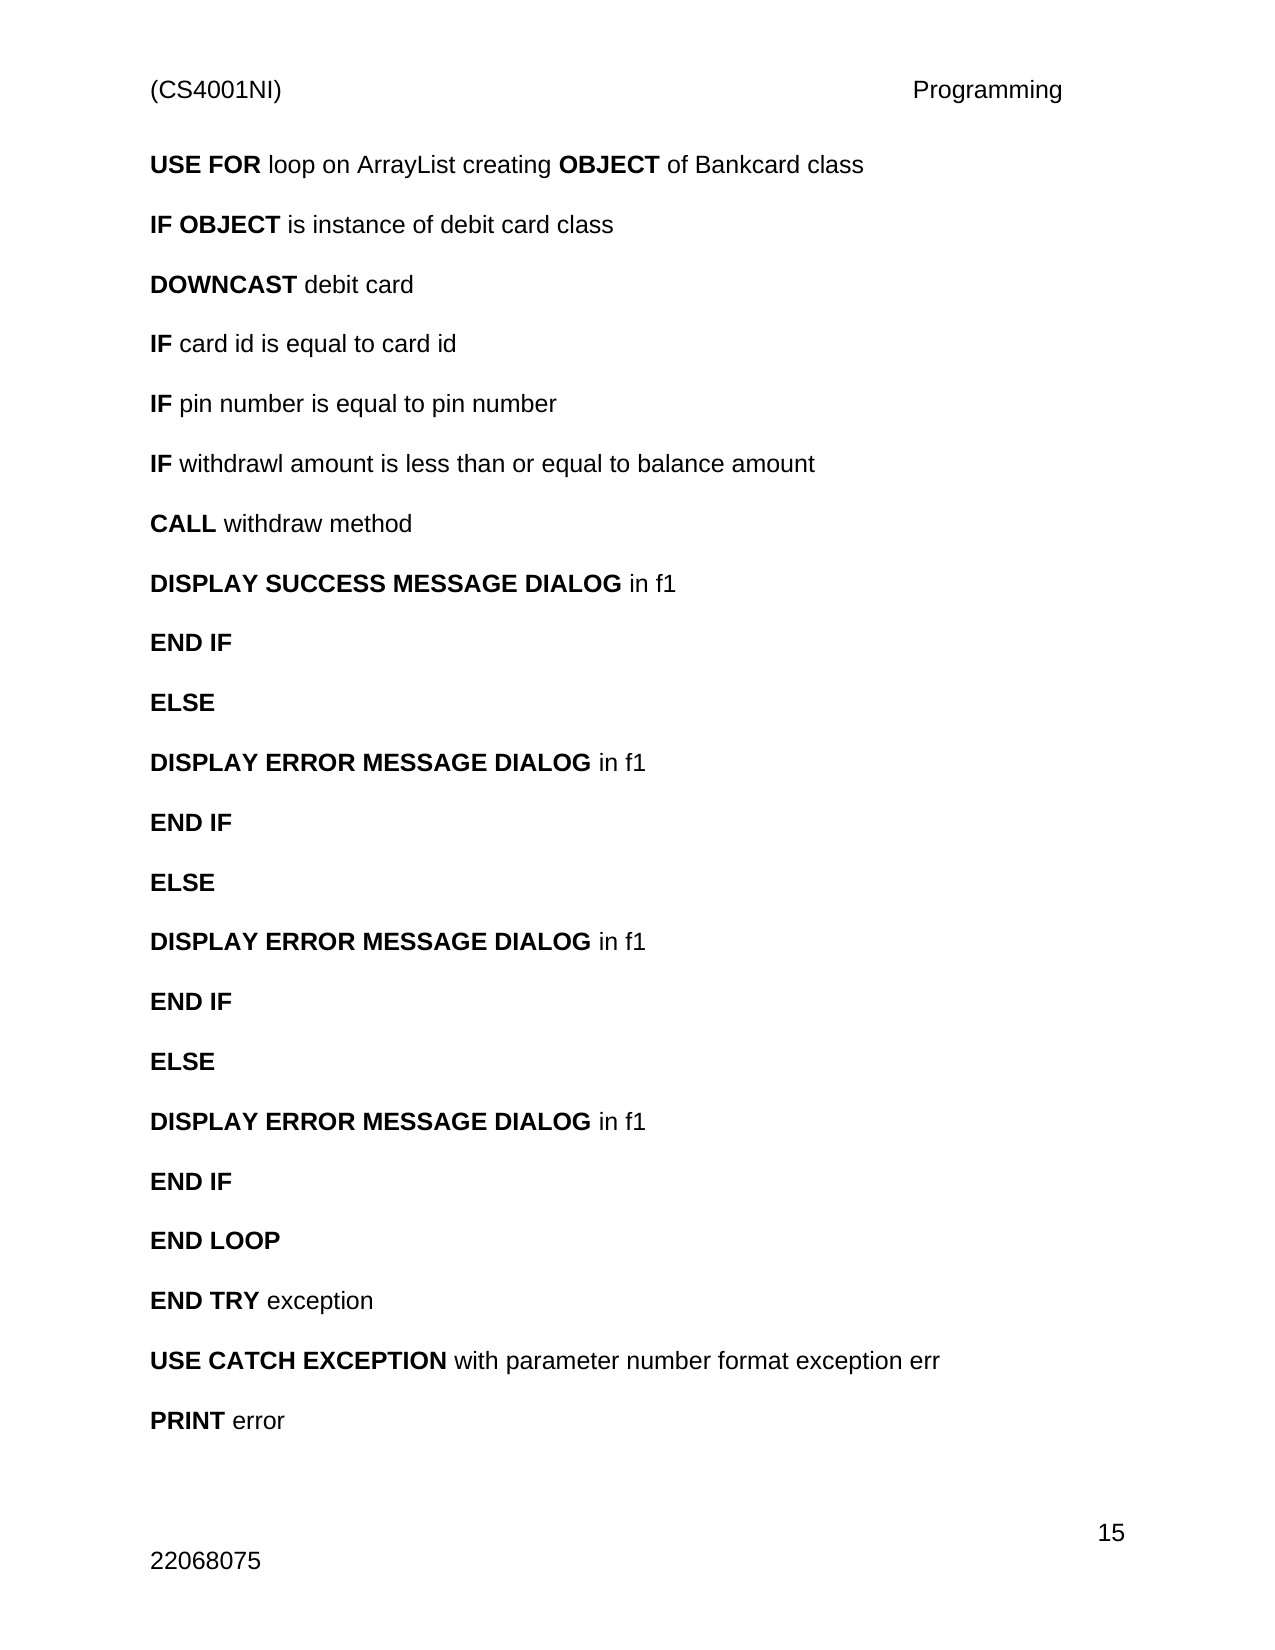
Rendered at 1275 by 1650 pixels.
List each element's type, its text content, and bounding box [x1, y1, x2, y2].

text END IF [150, 808, 1125, 836]
text IF card id is equal to card id [150, 329, 1125, 358]
text ELSE [150, 1047, 1125, 1076]
text IF withdrawl amount is less than or equal to balance amount [150, 449, 1125, 478]
text PRINT error [150, 1406, 1125, 1434]
text DISPLAY ERROR MESSAGE DIALOG in f1 [150, 1107, 1125, 1135]
text END IF [150, 987, 1125, 1016]
text END TRY exception [150, 1286, 1125, 1315]
text DOWNCAST debit card [150, 269, 1125, 298]
text ELSE [150, 688, 1125, 717]
text USE FOR loop on ArrayList creating OBJECT of Bankcard class [150, 150, 1125, 179]
text USE CATCH EXCEPTION with parameter number format exception err [150, 1346, 1125, 1374]
text ELSE [150, 867, 1125, 896]
text END IF [150, 628, 1125, 657]
text IF OBJECT is instance of debit card class [150, 210, 1125, 238]
text IF pin number is equal to pin number [150, 389, 1125, 418]
text DISPLAY ERROR MESSAGE DIALOG in f1 [150, 927, 1125, 956]
text END LOOP [150, 1226, 1125, 1255]
text CALL withdraw method [150, 509, 1125, 537]
text DISPLAY ERROR MESSAGE DIALOG in f1 [150, 748, 1125, 777]
text DISPLAY SUCCESS MESSAGE DIALOG in f1 [150, 568, 1125, 597]
text END IF [150, 1166, 1125, 1195]
